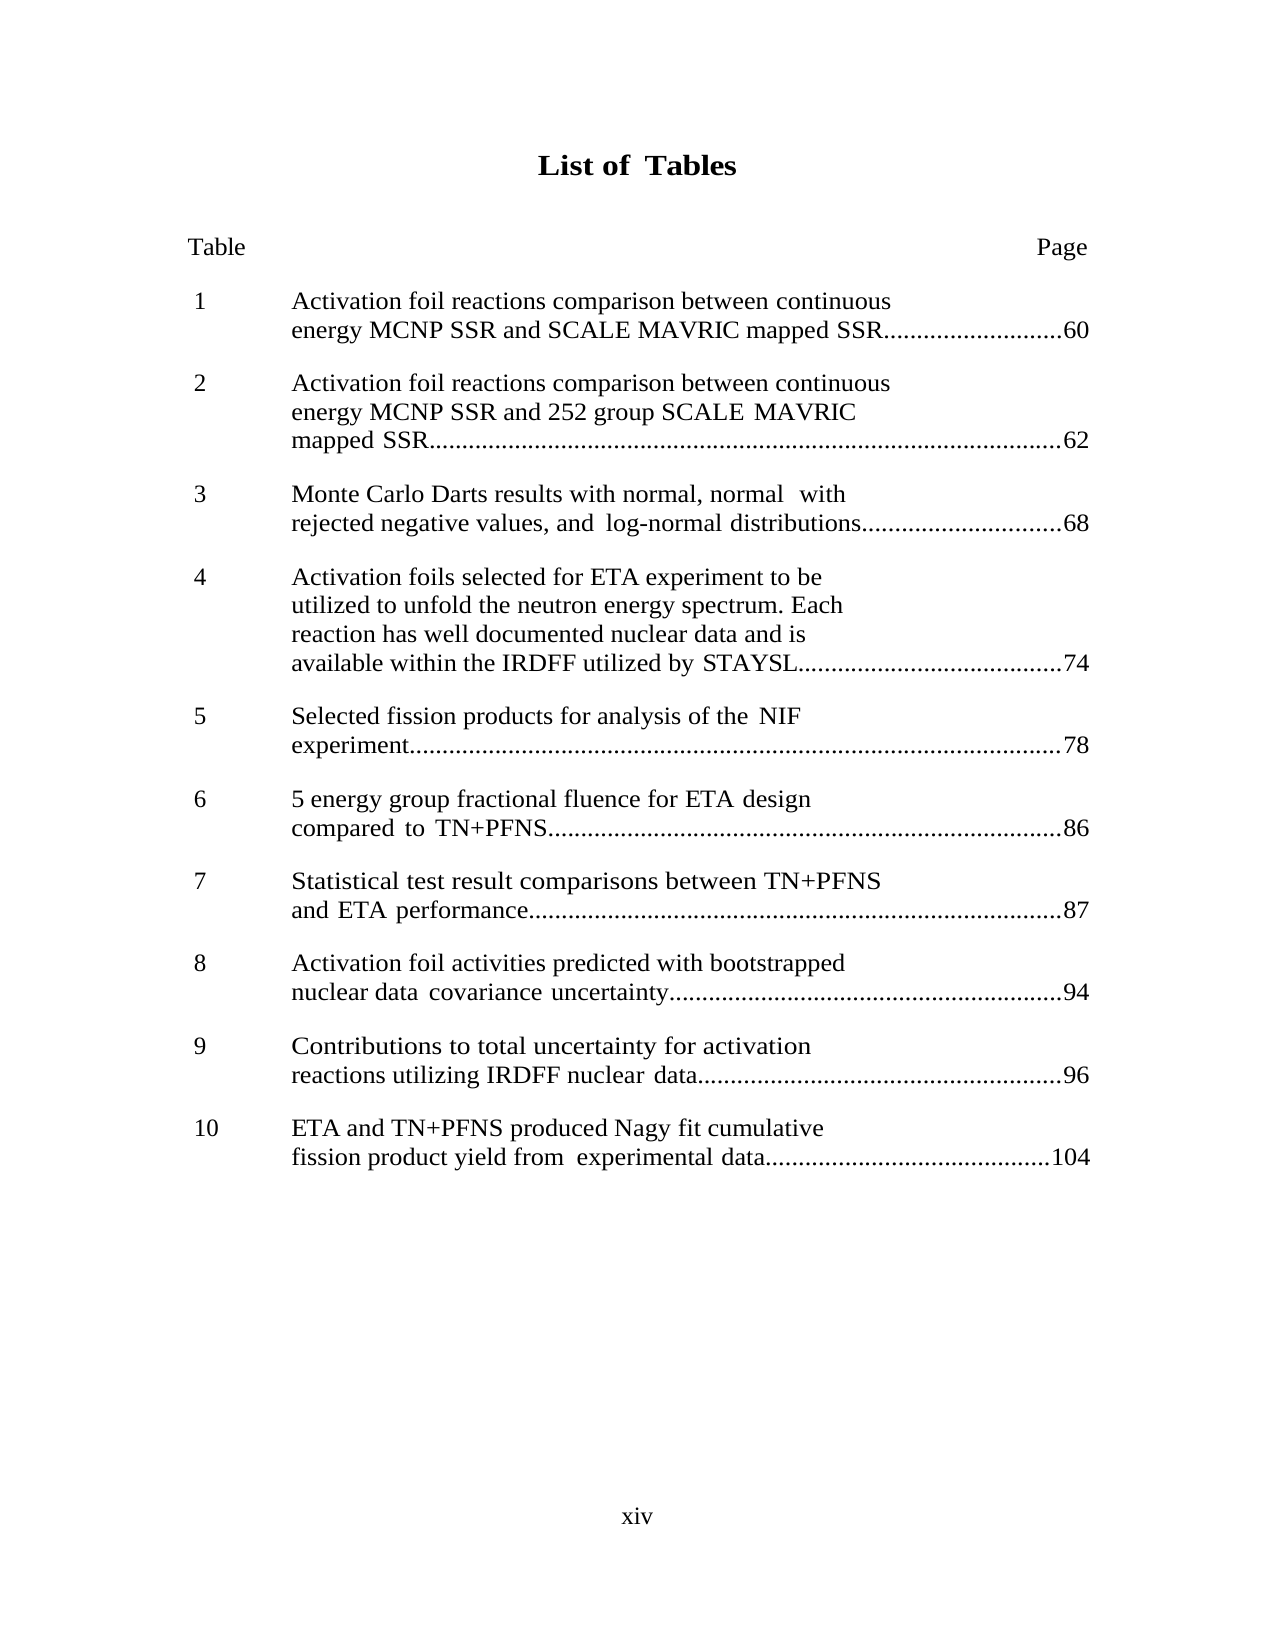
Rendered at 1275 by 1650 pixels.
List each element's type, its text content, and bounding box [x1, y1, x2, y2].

subtitle List of Tables [175, 148, 1100, 181]
text reactions utilizing IRDFF nuclear data. 96 [291, 1060, 1100, 1089]
text fission product yield from experimental data. 104 [291, 1142, 1100, 1171]
text experiment 78 [291, 730, 1100, 759]
text available within the IRDFF utilized by STAYSL. 74 [291, 648, 1100, 677]
list Activation foil reactions comparison between continuous [193, 286, 1100, 314]
text and ETA performance. 87 [291, 895, 1100, 924]
list 5 energy group fractional fluence for ETA design [193, 784, 1100, 812]
list Statistical test result comparisons between TN+PFNS [193, 866, 1100, 895]
text Table Page [187, 232, 1100, 261]
text rejected negative values, and log-normal distributions. 68 [291, 508, 1100, 537]
list Activation foils selected for ETA experiment to be utilized to unfold the neutron energy spectrum. Each reaction has well documented nuclear data and is [193, 562, 862, 648]
list Activation foil reactions comparison between continuous energy MCNP SSR and 252 group SCALE MAVRIC [193, 368, 892, 426]
list ETA and TN+PFNS produced Nagy fit cumulative [193, 1113, 1100, 1142]
list Selected fission products for analysis of the NIF [193, 701, 1100, 730]
list Activation foil activities predicted with bootstrapped [193, 948, 1100, 977]
list Contributions to total uncertainty for activation [193, 1031, 1100, 1060]
list Monte Carlo Darts results with normal, normal with [193, 479, 1100, 508]
text nuclear data covariance uncertainty 94 [291, 977, 1100, 1006]
text compared to TN+PFNS 86 [291, 813, 1100, 841]
text mapped SSR. 62 [291, 426, 1100, 454]
text energy MCNP SSR and SCALE MAVRIC mapped SSR. 60 [291, 315, 1100, 343]
